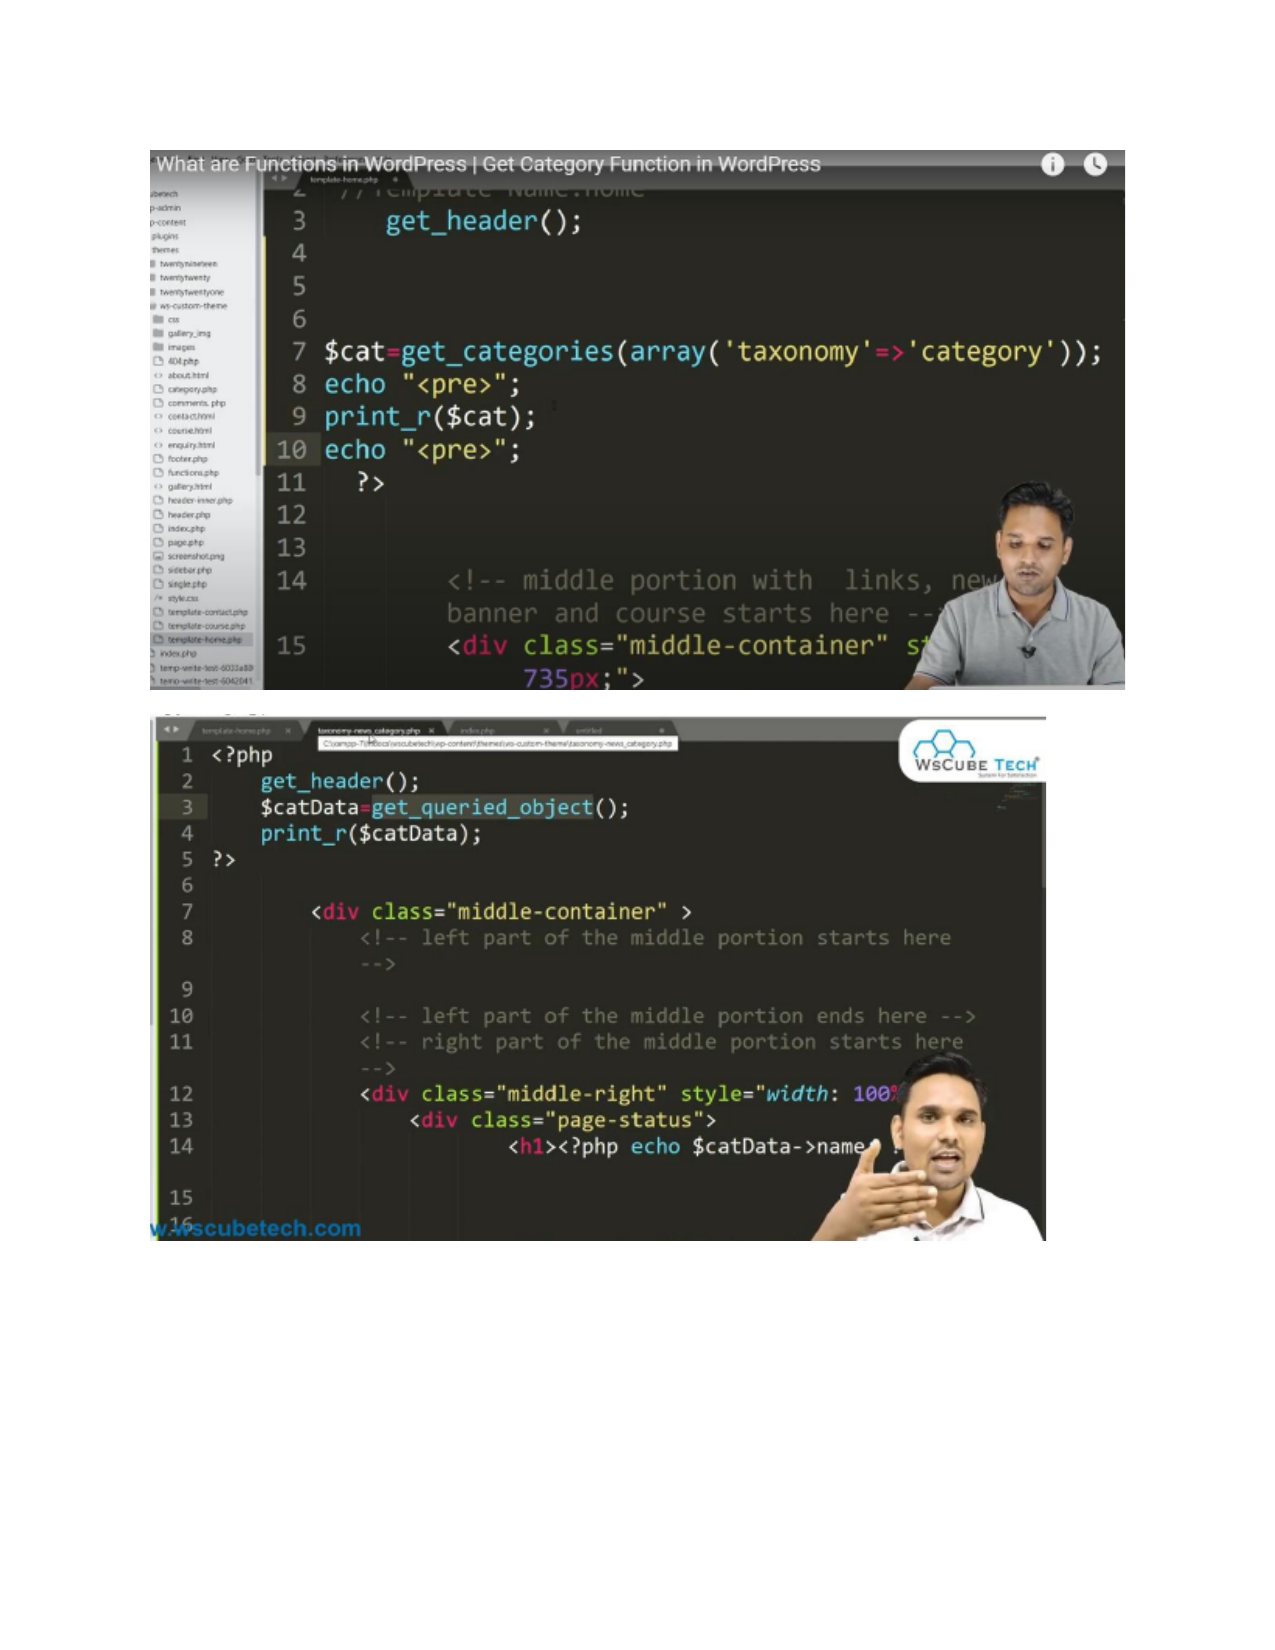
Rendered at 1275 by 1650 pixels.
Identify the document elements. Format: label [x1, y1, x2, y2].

picture [150, 714, 1047, 1241]
picture [150, 150, 1125, 690]
